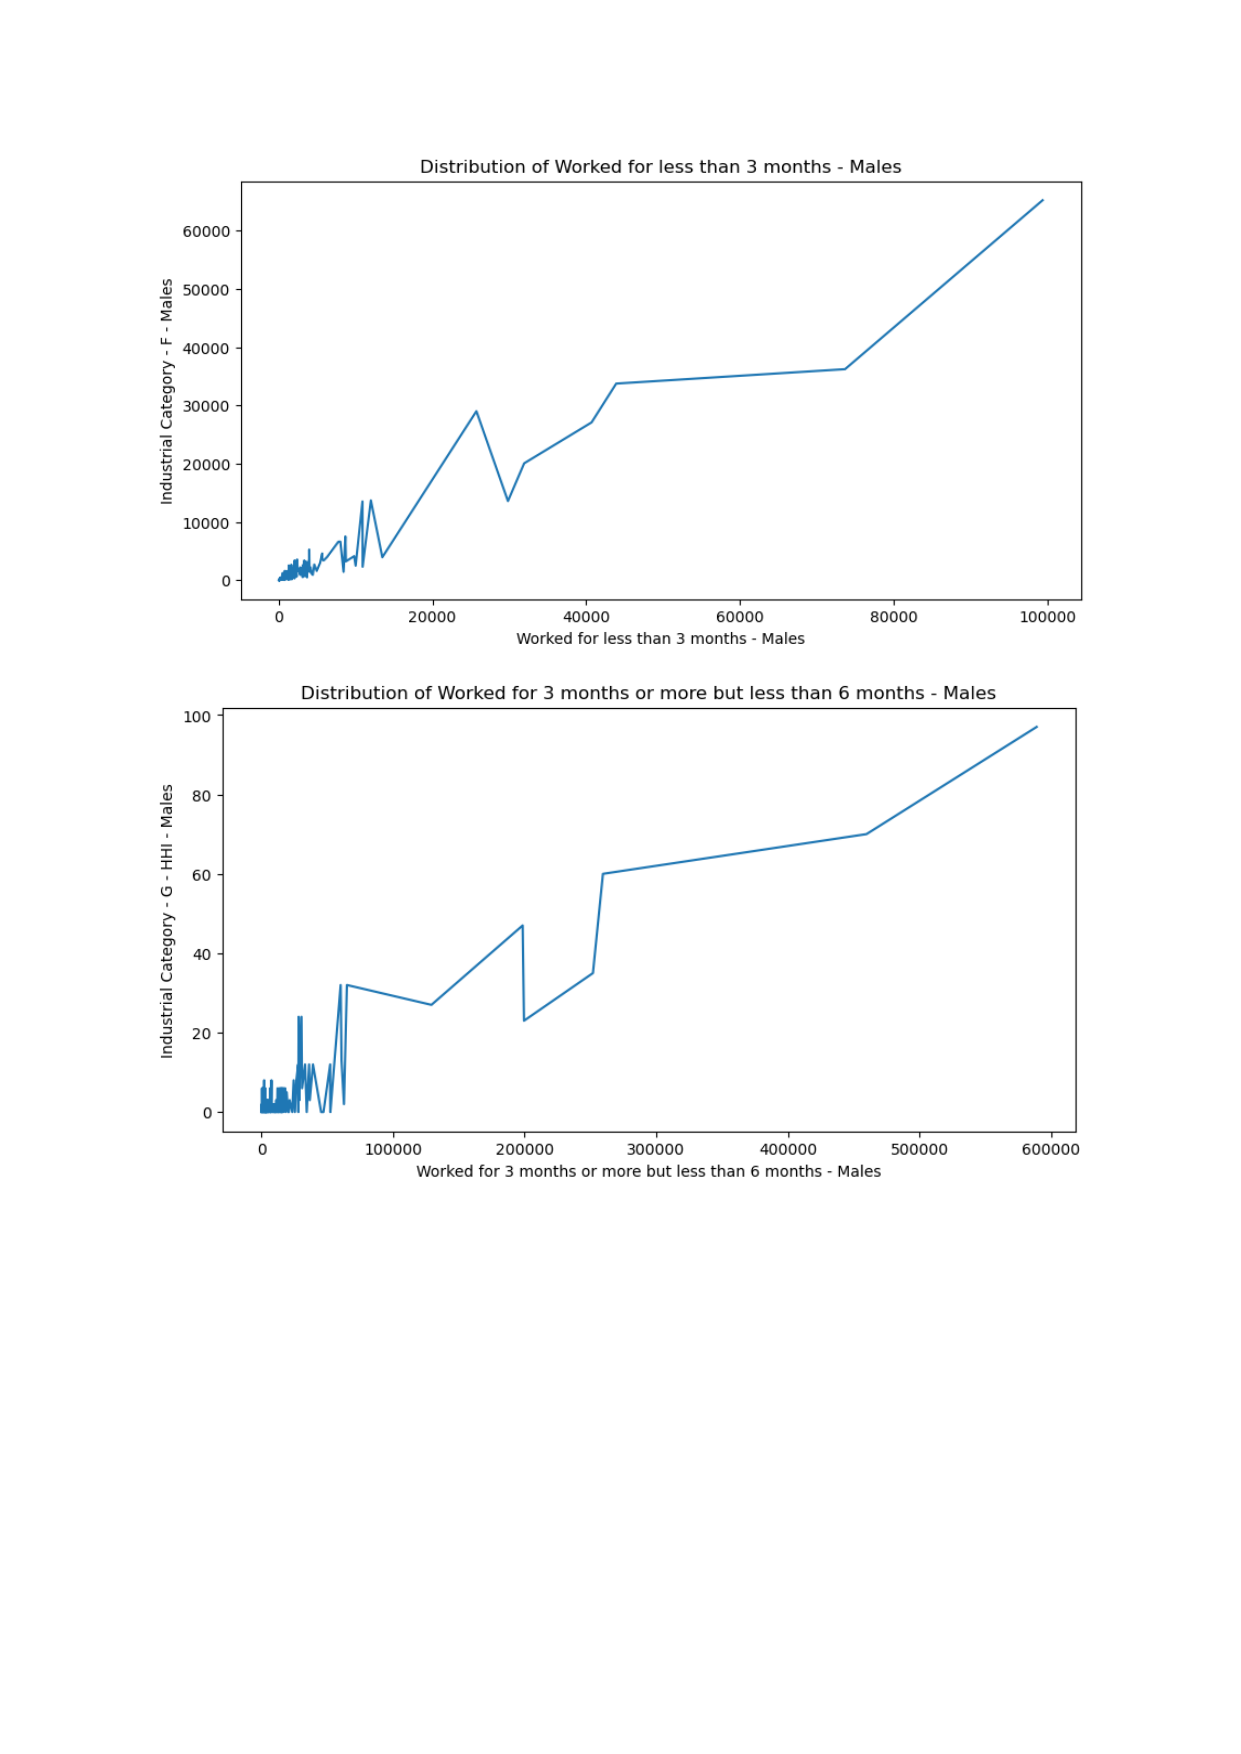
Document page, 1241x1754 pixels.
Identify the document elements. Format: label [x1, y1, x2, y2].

picture [150, 675, 1091, 1190]
picture [150, 150, 1091, 657]
